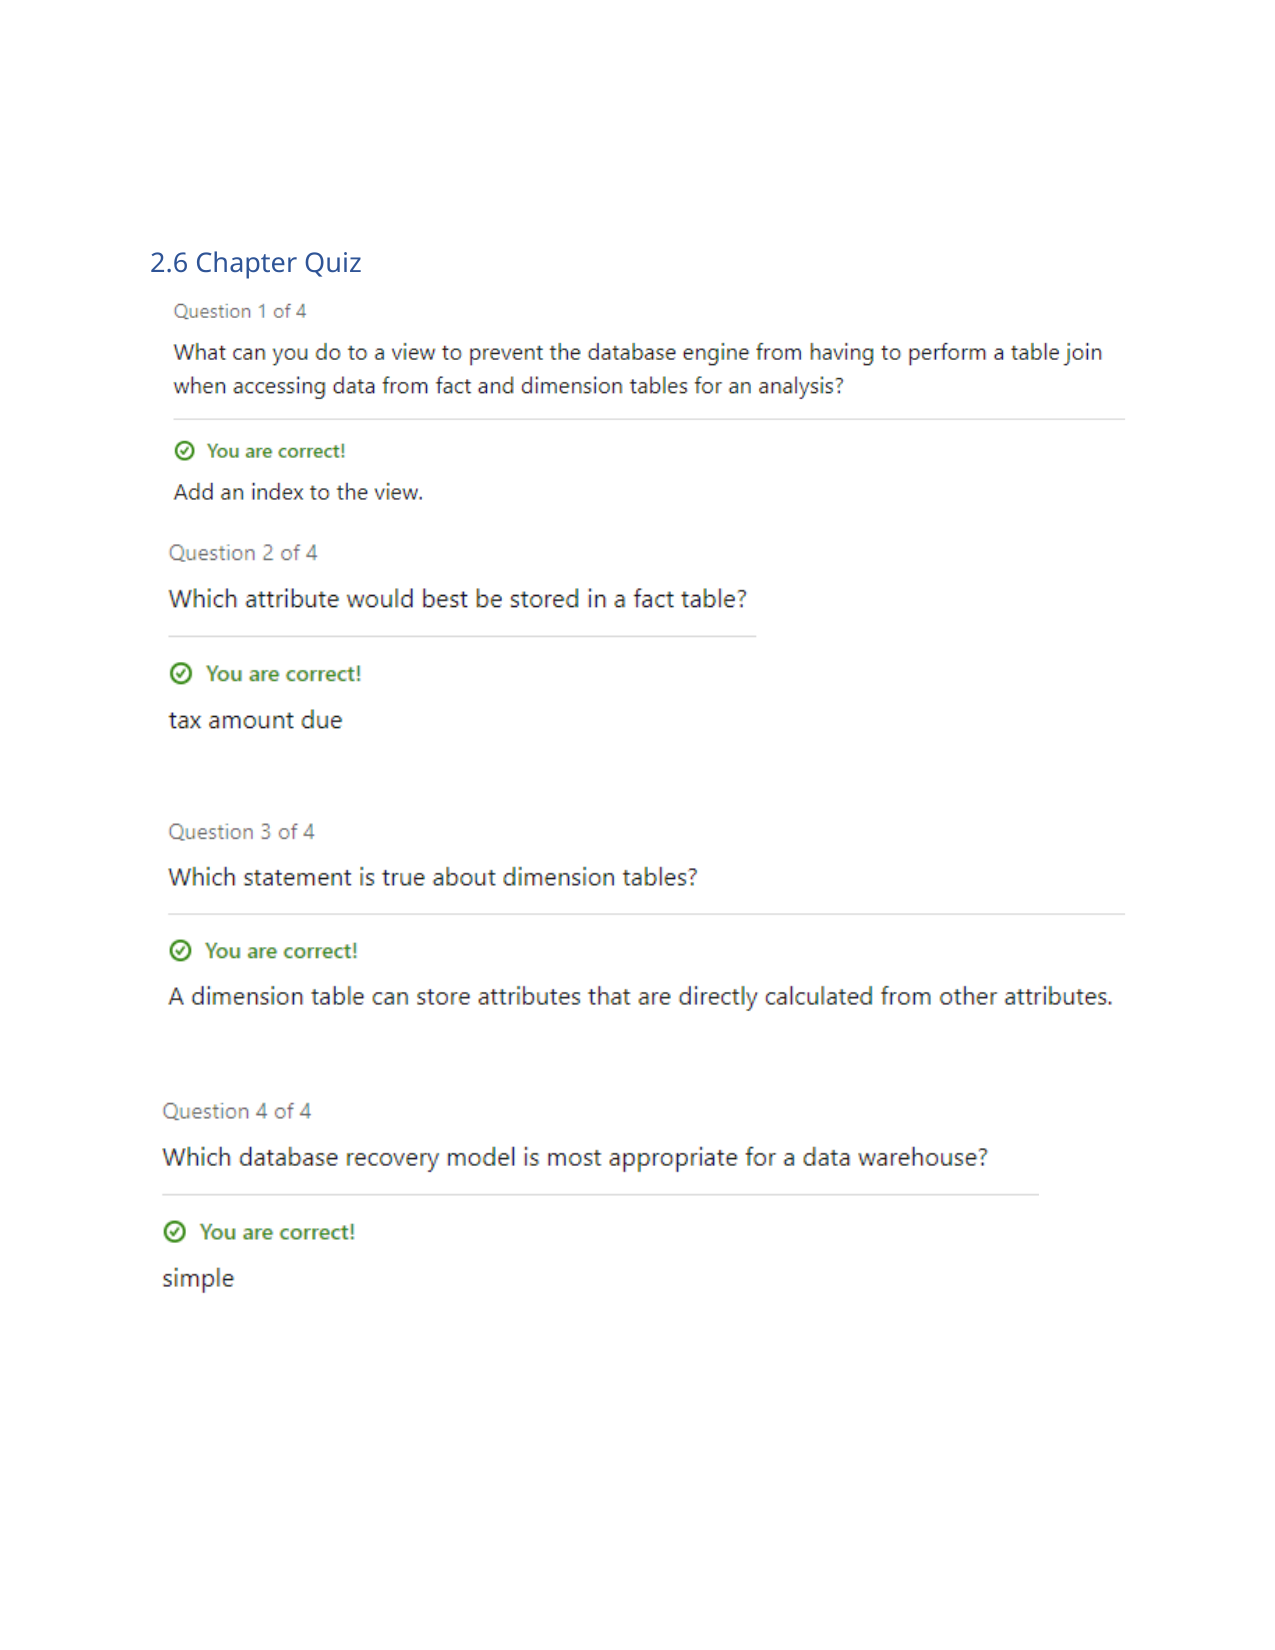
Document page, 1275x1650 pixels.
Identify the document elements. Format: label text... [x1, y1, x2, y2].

picture [150, 283, 1125, 511]
picture [150, 1090, 1039, 1301]
subtitle 2.6 Chapter Quiz [150, 244, 1125, 281]
picture [150, 529, 757, 749]
picture [150, 813, 1125, 1025]
